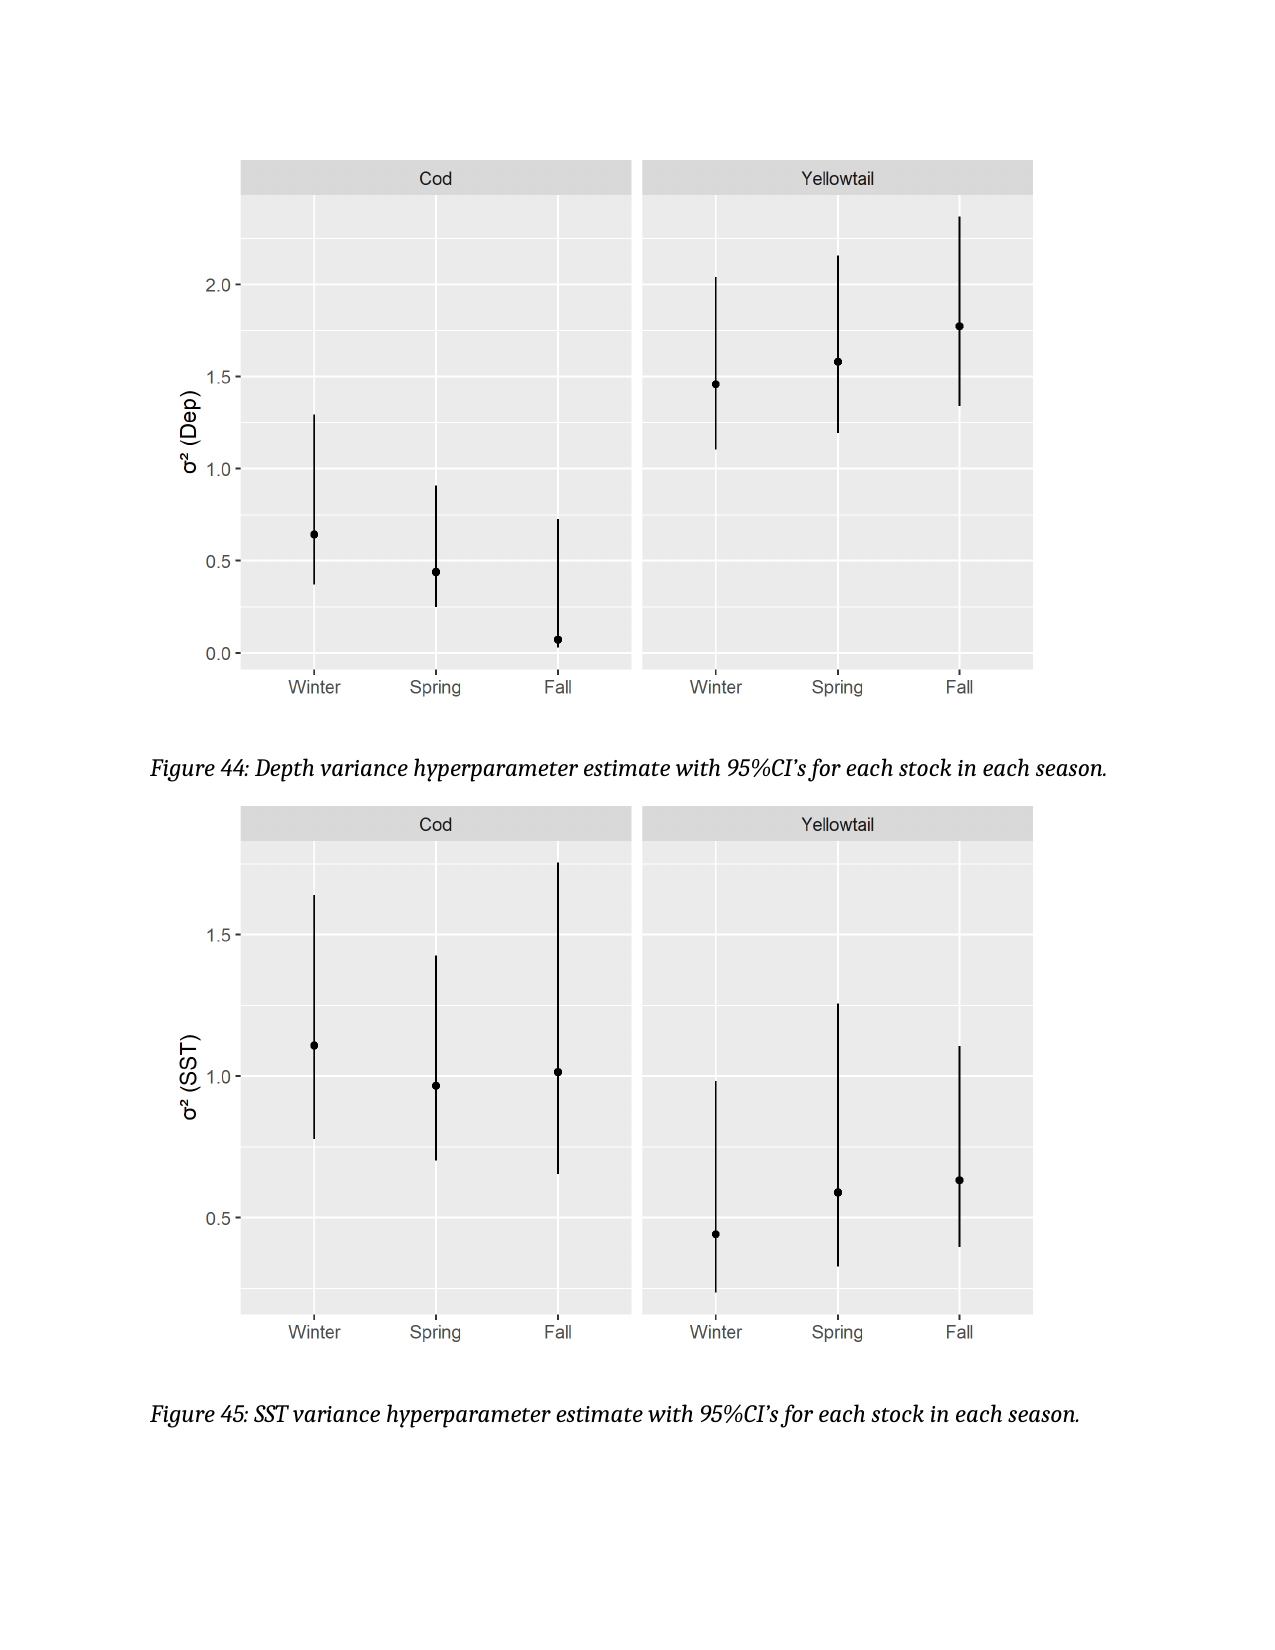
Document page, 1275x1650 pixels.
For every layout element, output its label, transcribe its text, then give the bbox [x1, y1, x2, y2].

text Figure 44: Depth variance hyperparameter estimate with 95%CI’s for each stock in each season. [150, 754, 1125, 783]
picture [168, 150, 1044, 734]
text Figure 45: SST variance hyperparameter estimate with 95%CI’s for each stock in each season. [150, 1399, 1125, 1428]
picture [168, 795, 1044, 1379]
